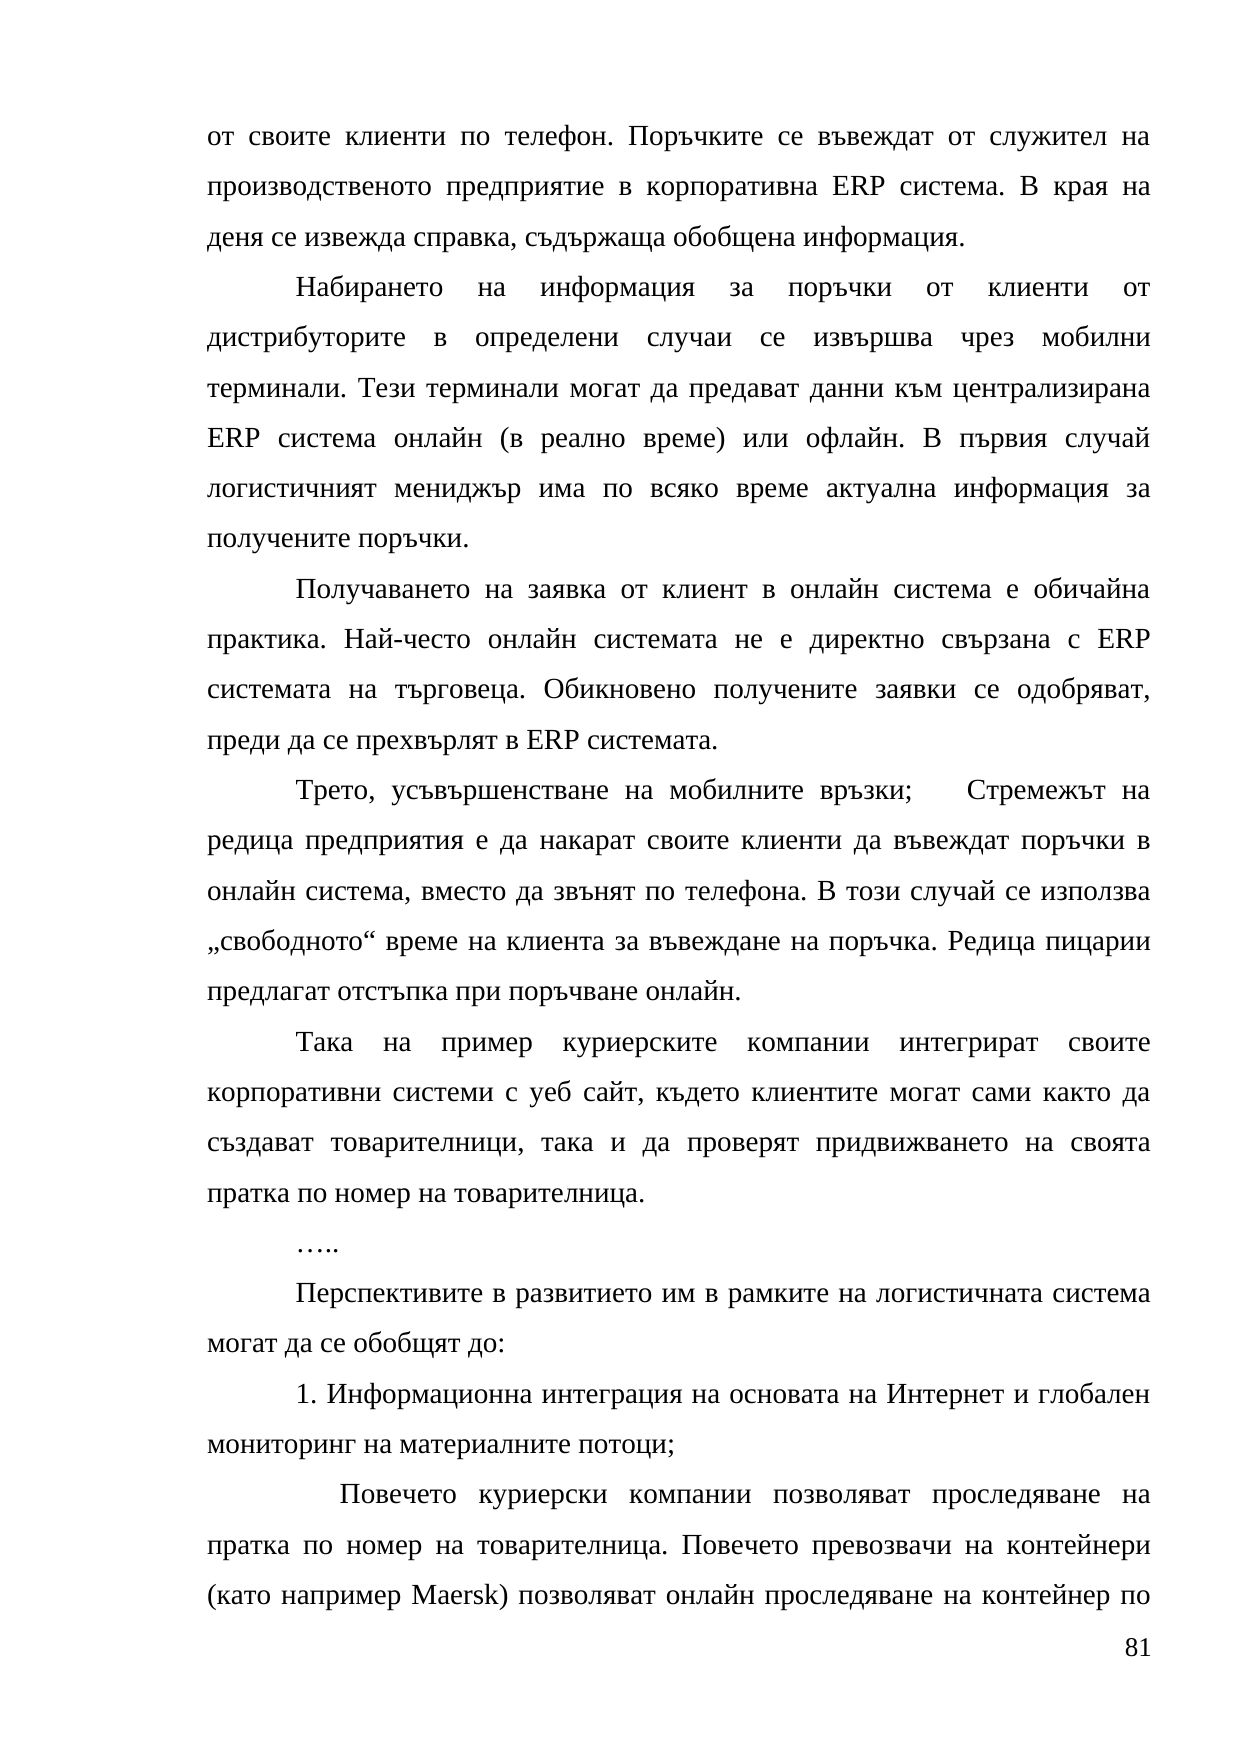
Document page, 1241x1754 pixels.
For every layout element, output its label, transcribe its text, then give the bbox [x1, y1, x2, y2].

text 1. Информационна интеграция на основата на Интернет и глобален мониторинг на материалните потоци; [207, 1376, 1152, 1460]
text Набирането на информация за поръчки от клиенти от дистрибуторите в определени случаи се извършва чрез мобилни терминали. Тези терминали могат да предават данни към централизирана ERP система онлайн (в реално време) или офлайн. В първия случай логистичният мениджър има по всяко време актуална информация за получените поръчки. [207, 269, 1152, 554]
text Така на пример куриерските компании интегрират своите корпоративни системи с уеб сайт, където клиентите могат сами както да създават товарителници, така и да проверят придвижването на своята пратка по номер на товарителница. [207, 1024, 1152, 1208]
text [207, 1477, 1152, 1611]
text Получаването на заявка от клиент в онлайн система е обичайна практика. Най-често онлайн системата не е директно свързана с ERP системата на търговеца. Обикновено получените заявки се одобряват, преди да се прехвърлят в ERP системата. [207, 571, 1152, 755]
text Перспективите в развитието им в рамките на логистичната система могат да се обобщят до: [207, 1275, 1152, 1359]
text Трето, усъвършенстване на мобилните връзки;  Стремежът на редица предприятия е да накарат своите клиенти да въвеждат поръчки в онлайн система, вместо да звънят по телефона. В този случай се използва „свободното“ време на клиента за въвеждане на поръчка. Редица пицарии предлагат отстъпка при поръчване онлайн. [207, 772, 1152, 1007]
text ….. [207, 1225, 1152, 1258]
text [207, 118, 1152, 252]
